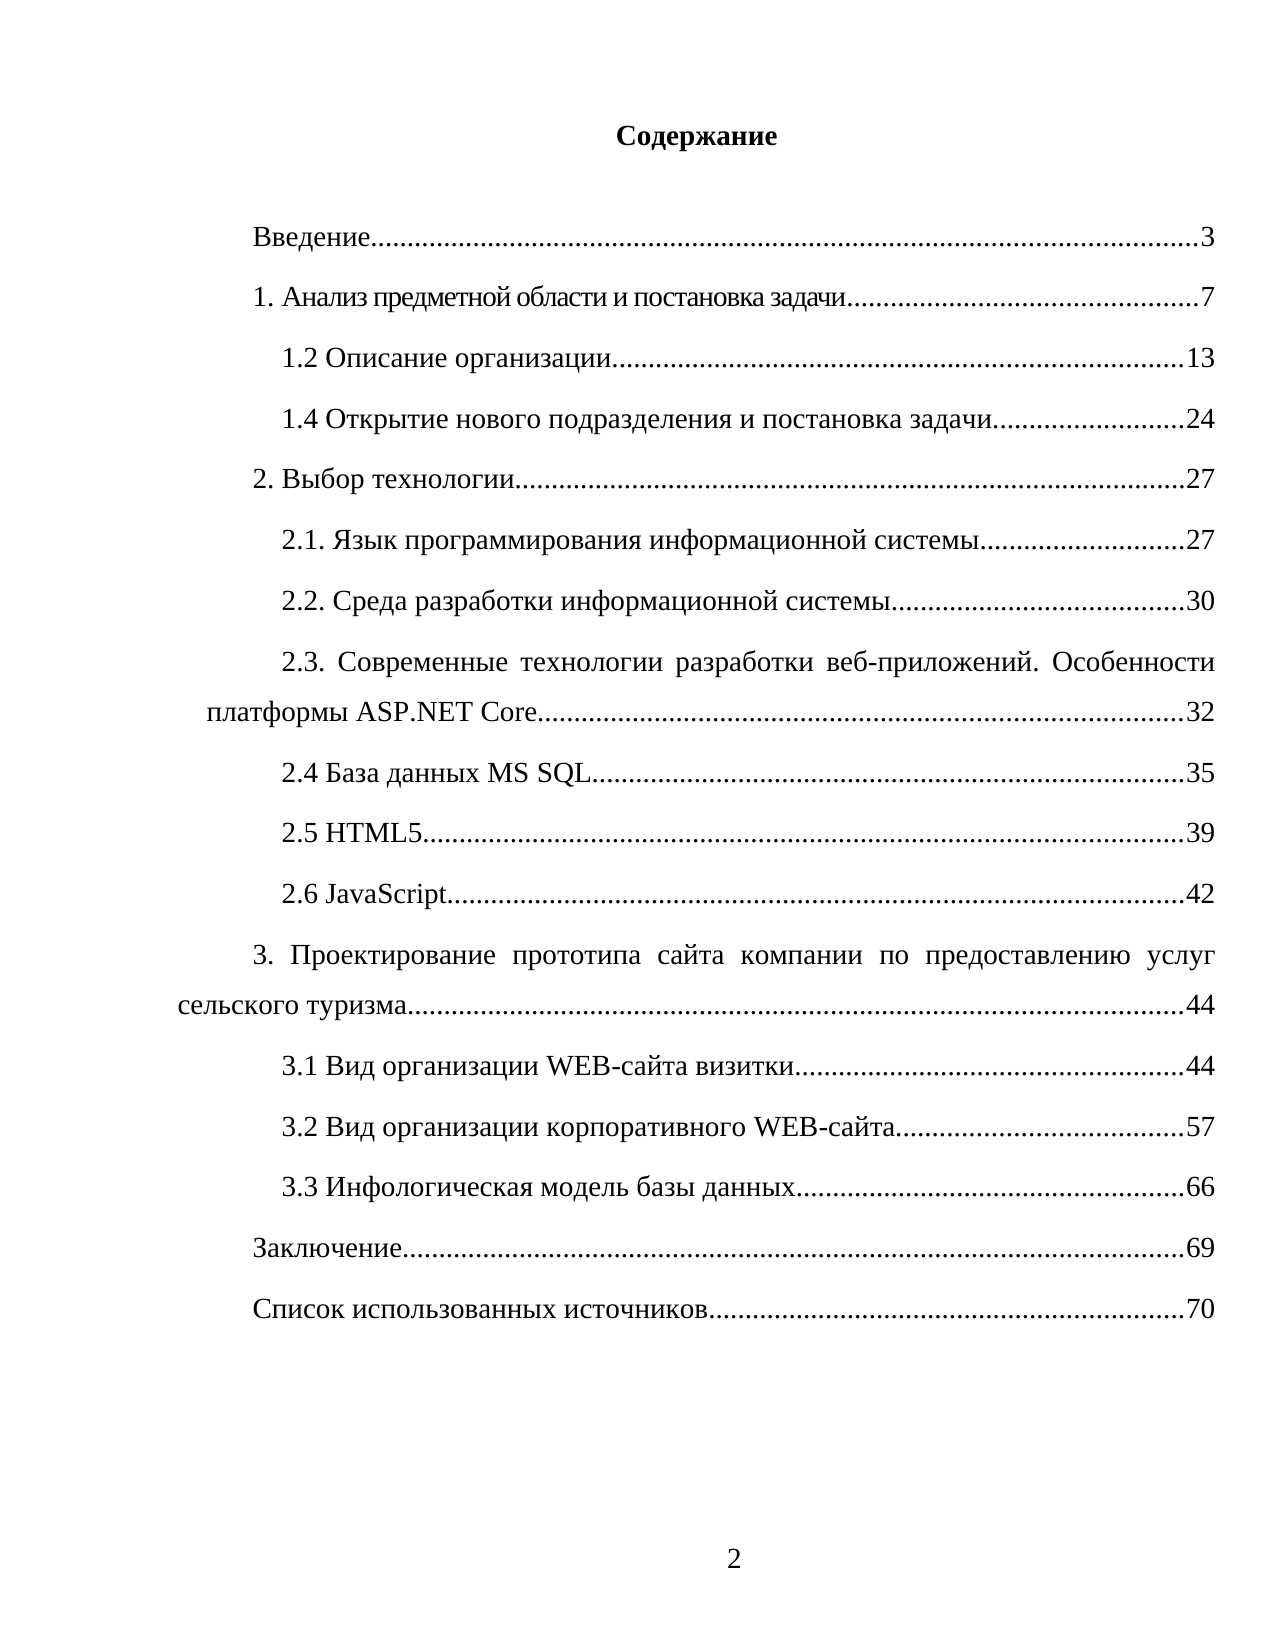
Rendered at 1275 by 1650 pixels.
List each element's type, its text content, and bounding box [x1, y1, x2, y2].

text Содержание [177, 118, 1216, 152]
